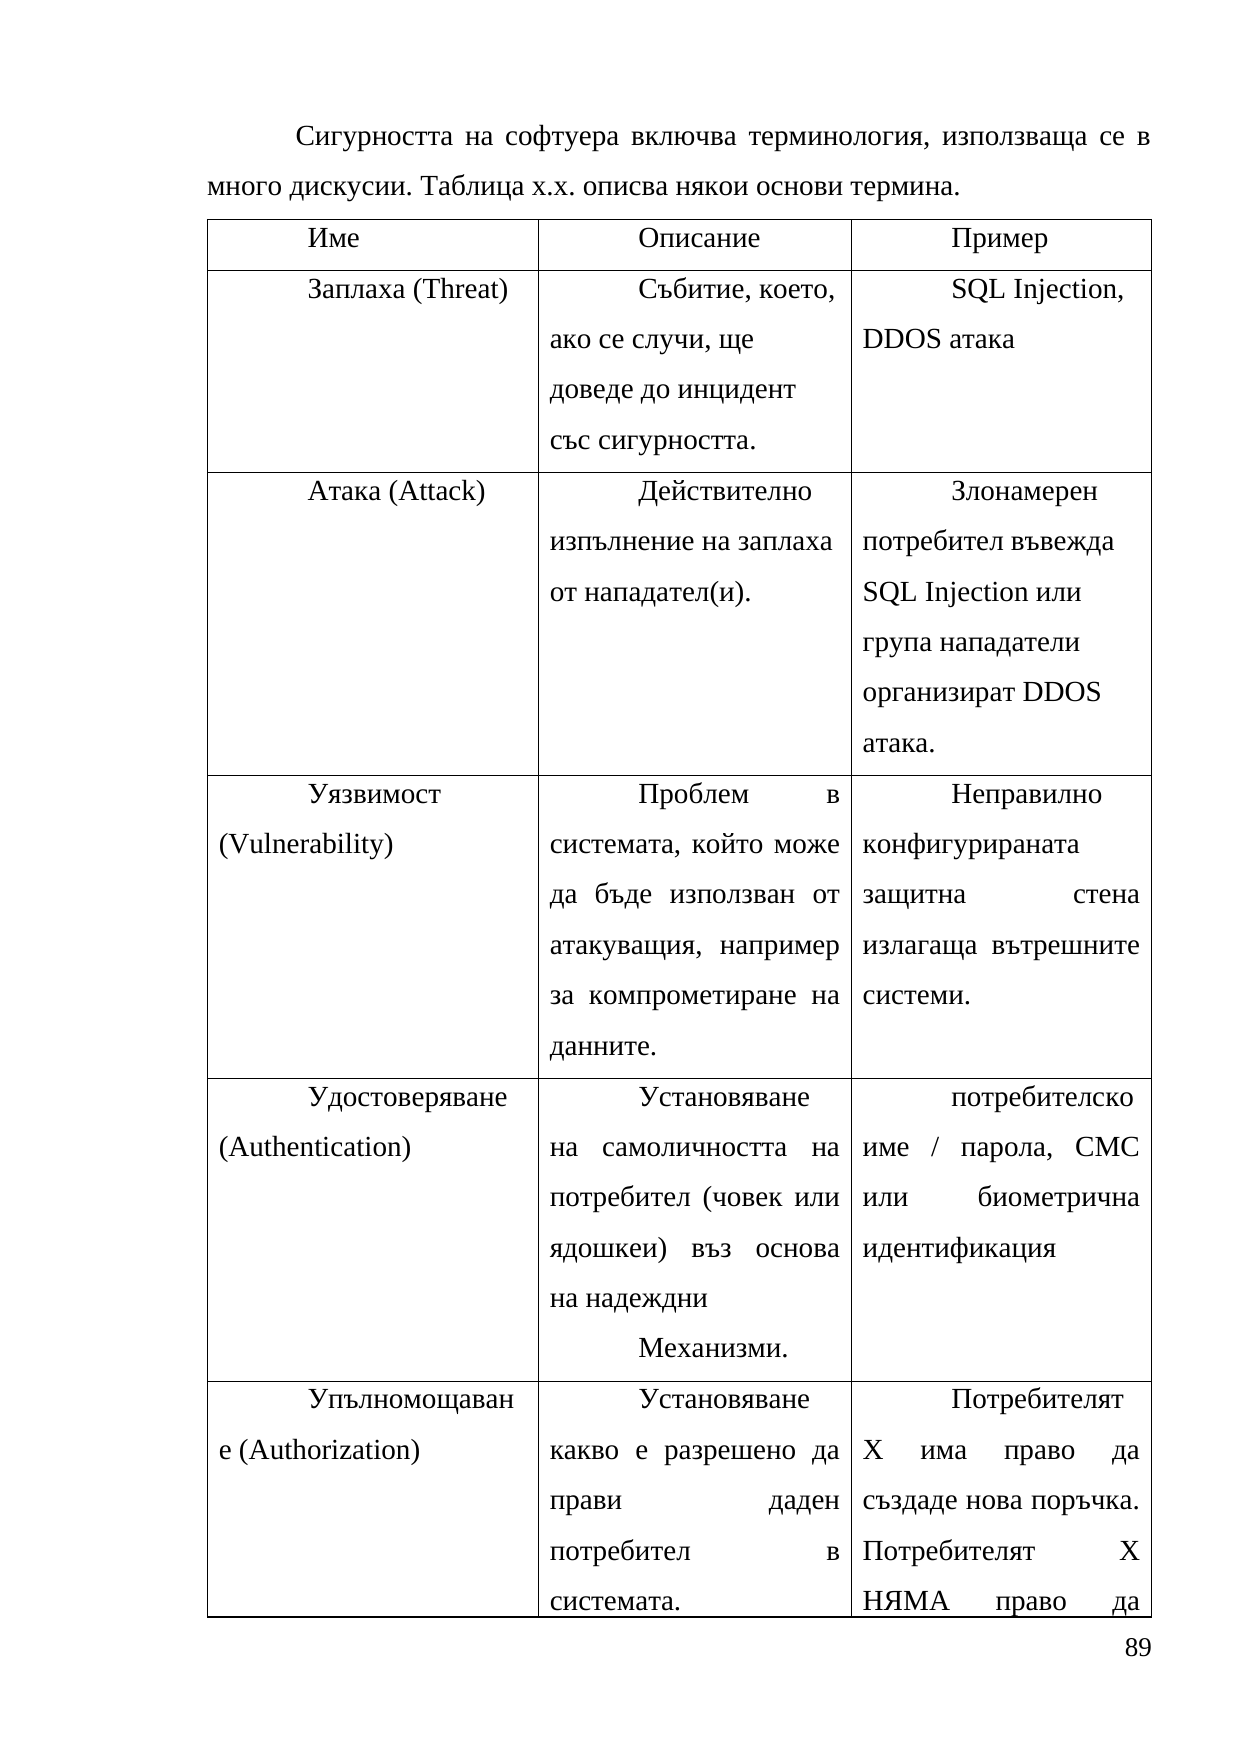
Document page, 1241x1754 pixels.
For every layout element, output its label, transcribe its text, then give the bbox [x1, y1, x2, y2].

table_cell Удостоверяване (Authentication) [208, 1079, 538, 1381]
table_cell SQL Injection, DDOS атака [852, 271, 1151, 472]
table_cell Действително изпълнение на заплаха от нападател(и). [539, 473, 851, 775]
table_cell потребителско име / парола, СМС или биометрична идентификация [852, 1079, 1151, 1381]
table_cell Установяване на самоличността на потребител (човек или ядошкеи) въз основа на надеждни Механизми. [539, 1079, 851, 1381]
text Сигурността на софтуера включва терминология, използваща се в много дискусии. Таблица х.х. описва някои основи термина. [207, 118, 1152, 202]
table_cell Проблем в системата, който може да бъде използван от атакуващия, например за компрометиране на данните. [539, 776, 851, 1078]
table_cell Уязвимост (Vulnerability) [208, 776, 538, 1078]
table_header Описание [539, 220, 851, 270]
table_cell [208, 1382, 538, 1616]
table_cell Злонамерен потребител въвежда SQL Injection или група нападатели организират DDOS атака. [852, 473, 1151, 775]
table_cell Заплаха (Threat) [208, 271, 538, 472]
table_header Име [208, 220, 538, 270]
table_header Пример [852, 220, 1151, 270]
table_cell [539, 1382, 851, 1616]
table_cell Атака (Attack) [208, 473, 538, 775]
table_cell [852, 1382, 1151, 1616]
table_cell Събитие, което, ако се случи, ще доведе до инцидент със сигурността. [539, 271, 851, 472]
table_cell Неправилно конфигурираната защитна стена излагаща вътрешните системи. [852, 776, 1151, 1078]
